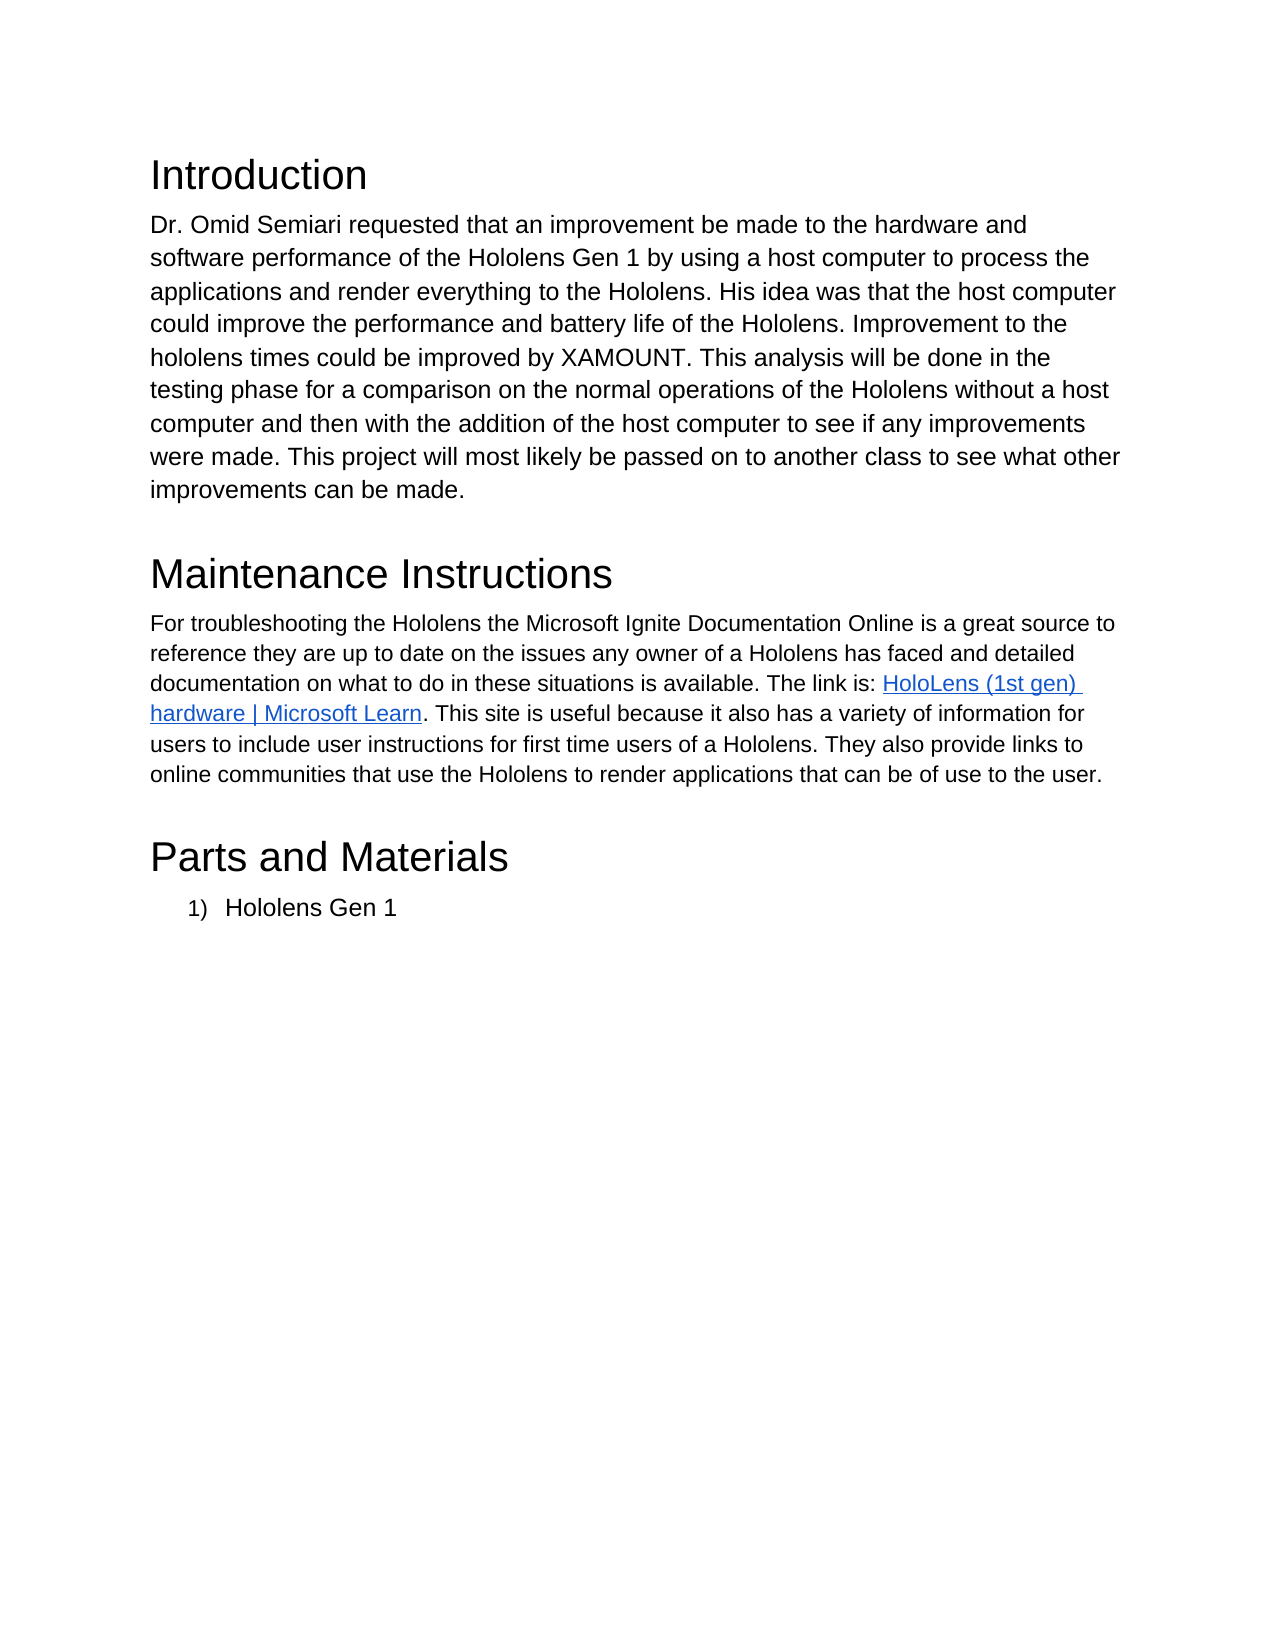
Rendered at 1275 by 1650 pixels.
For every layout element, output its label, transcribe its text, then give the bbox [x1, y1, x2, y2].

subtitle Parts and Materials [150, 833, 1125, 881]
subtitle Maintenance Instructions [150, 549, 1125, 597]
text For troubleshooting the Hololens the Microsoft Ignite Documentation Online is a great source to reference they are up to date on the issues any owner of a Hololens has faced and detailed documentation on what to do in these situations is available. The link is: HoloLens (1st gen) hardware | Microsoft Learn. This site is useful because it also has a variety of information for users to include user instructions for first time users of a Hololens. They also provide links to online communities that use the Hololens to render applications that can be of use to the user. [150, 610, 1125, 787]
list Hololens Gen 1 [187, 893, 1125, 922]
subtitle Introduction [150, 150, 1125, 198]
text Dr. Omid Semiari requested that an improvement be made to the hardware and software performance of the Hololens Gen 1 by using a host computer to process the applications and render everything to the Hololens. His idea was that the host computer could improve the performance and battery life of the Hololens. Improvement to the hololens times could be improved by XAMOUNT. This analysis will be done in the testing phase for a comparison on the normal operations of the Hololens without a host computer and then with the addition of the host computer to see if any improvements were made. This project will most likely be passed on to another class to see what other improvements can be made. [150, 210, 1125, 503]
